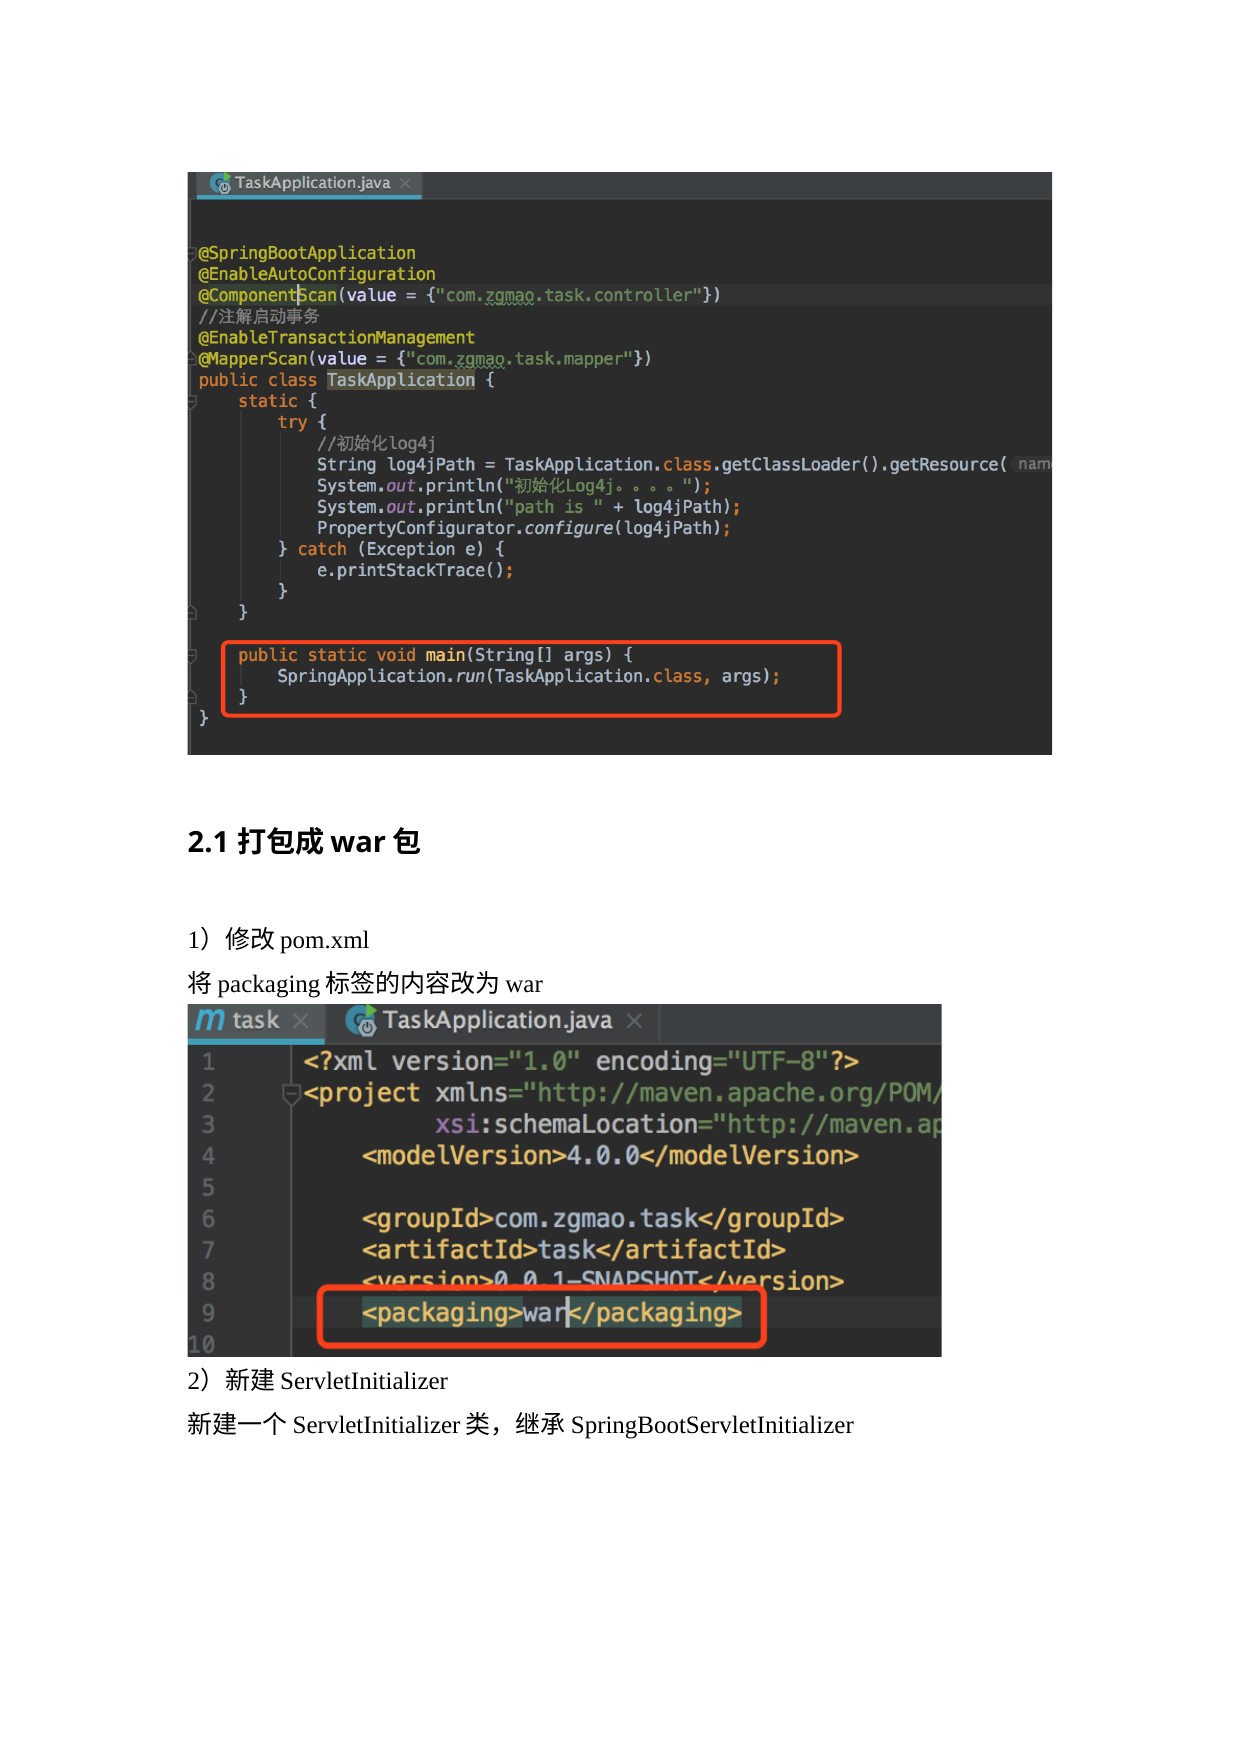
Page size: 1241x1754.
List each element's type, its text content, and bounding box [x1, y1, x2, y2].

text 2）新建ServletInitializer [187, 1357, 1053, 1401]
subtitle 2.1 打包成war包 [187, 818, 1053, 862]
text 新建一个ServletInitializer类，继承SpringBootServletInitializer [187, 1401, 1053, 1445]
text 将packaging标签的内容改为war [187, 960, 1053, 1004]
picture [187, 1004, 942, 1357]
picture [187, 172, 1053, 755]
text 1）修改pom.xml [187, 916, 1053, 960]
